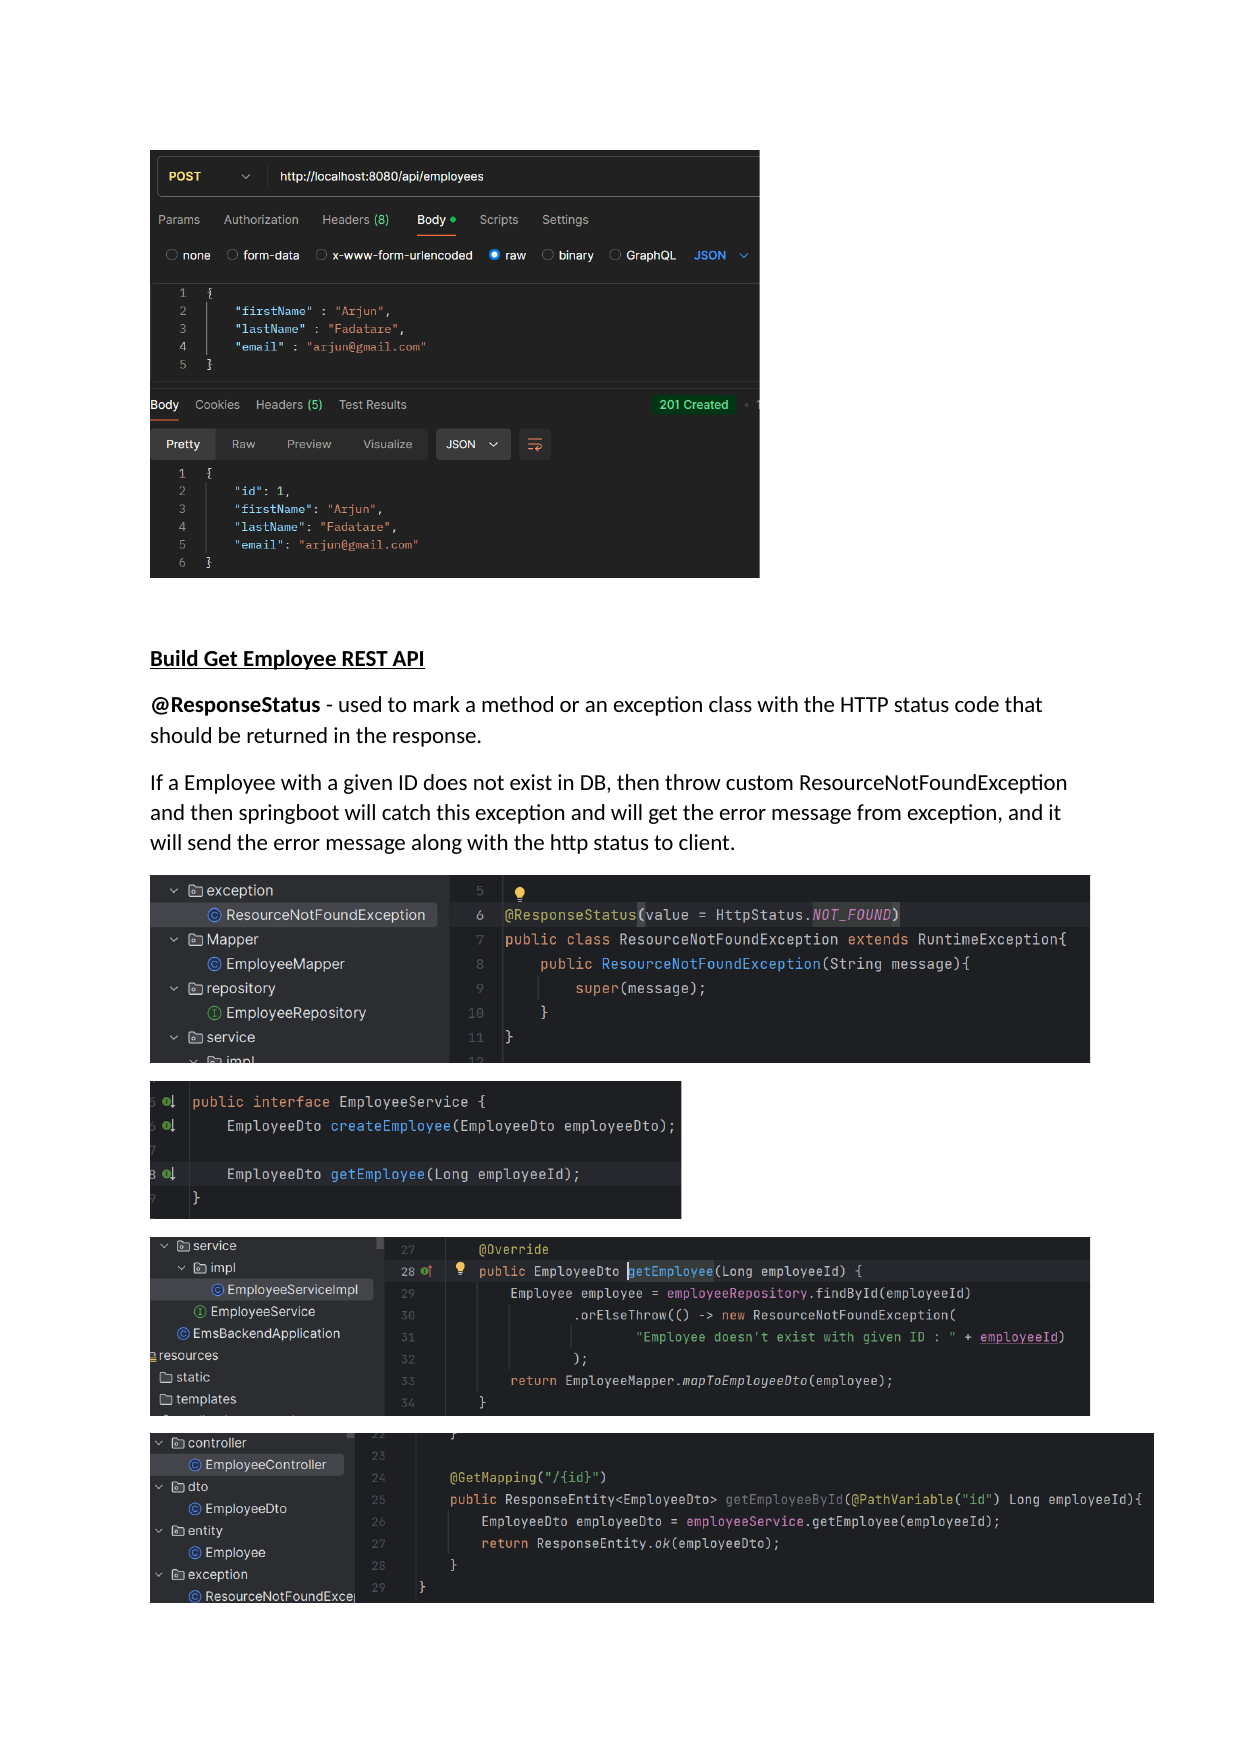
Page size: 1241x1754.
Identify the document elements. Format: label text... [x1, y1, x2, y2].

picture [150, 1081, 682, 1219]
text Build Get Employee REST API [150, 644, 1090, 672]
text @ResponseStatus - used to mark a method or an exception class with the HTTP status code that should be returned in the response. [150, 691, 1090, 749]
picture [150, 150, 760, 578]
picture [150, 1237, 1091, 1416]
picture [150, 875, 1091, 1063]
picture [150, 1433, 1154, 1603]
text If a Employee with a given ID does not exist in DB, then throw custom ResourceNotFoundException and then springboot will catch this exception and will get the error message from exception, and it will send the error message along with the http status to client. [150, 768, 1090, 856]
